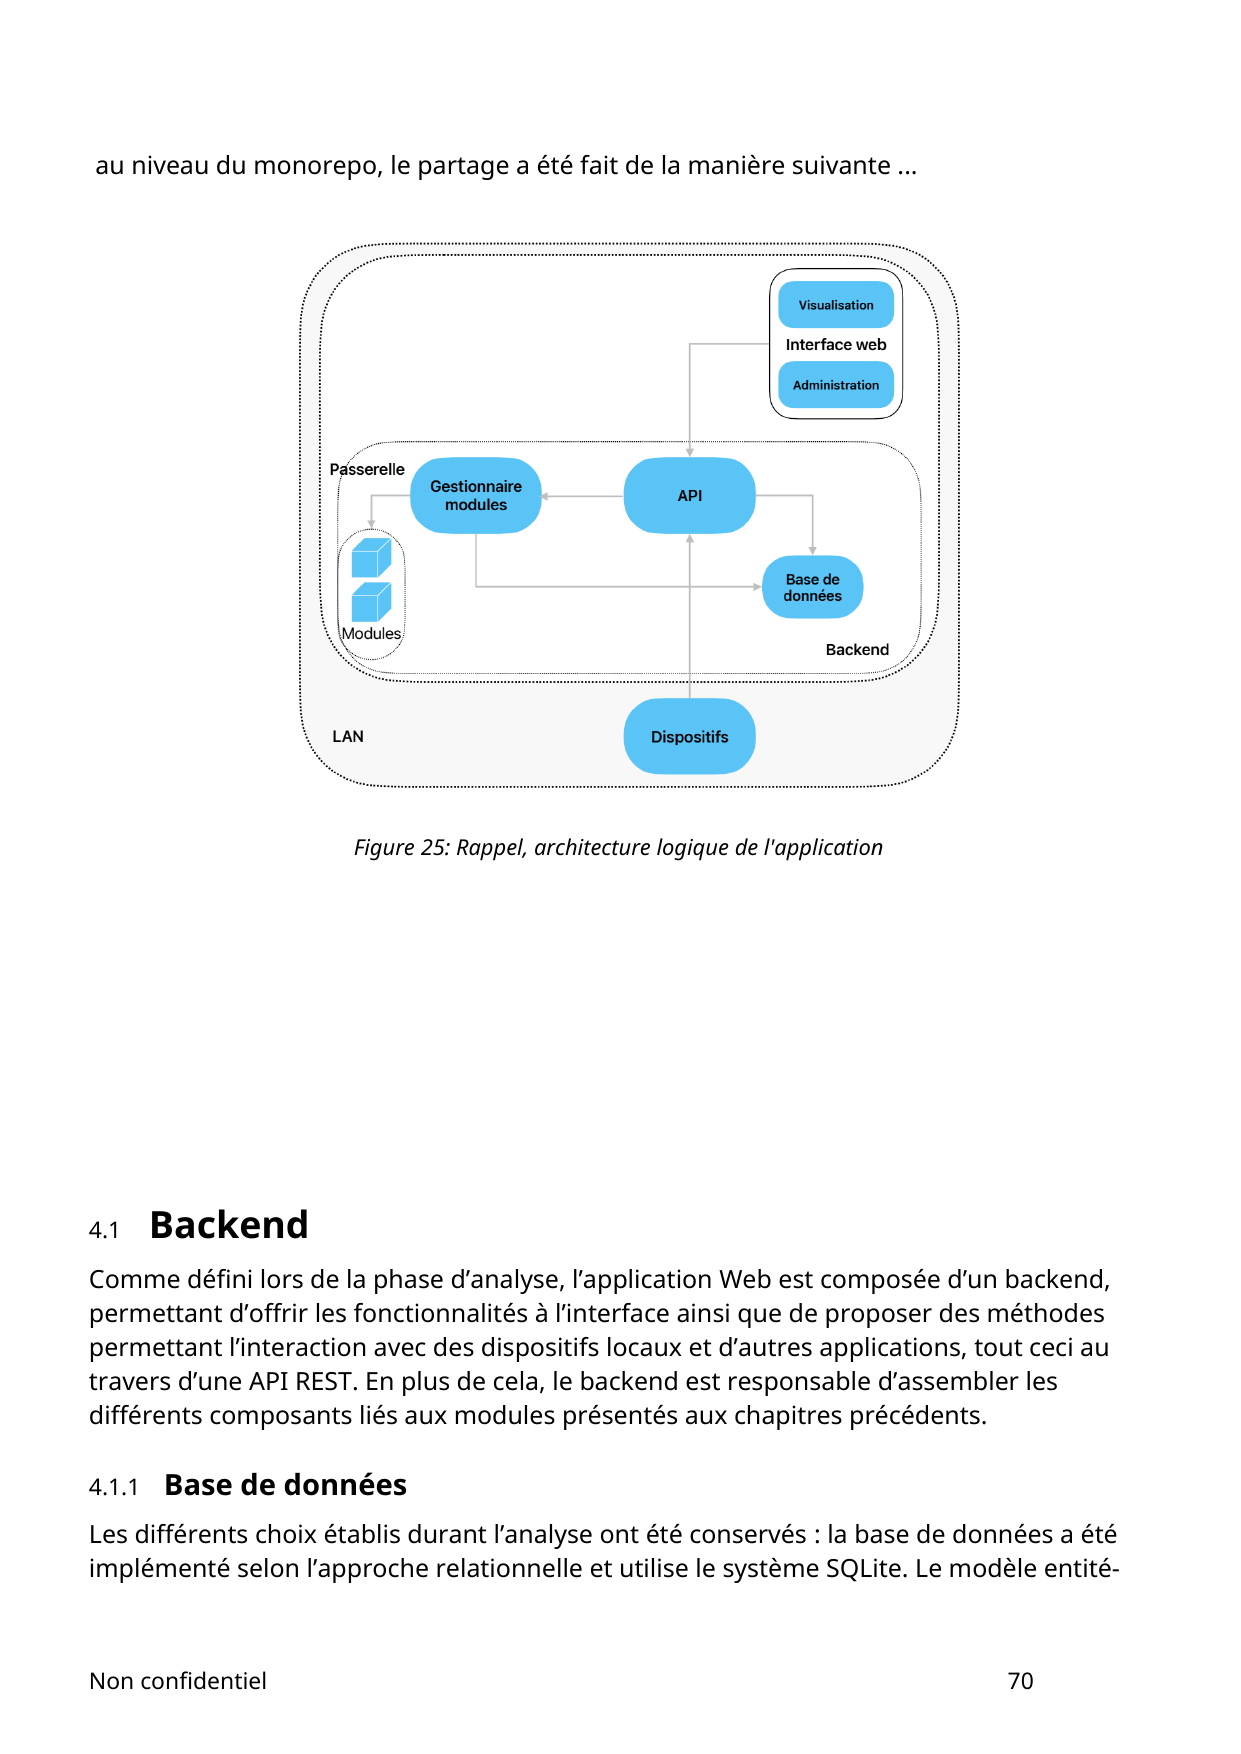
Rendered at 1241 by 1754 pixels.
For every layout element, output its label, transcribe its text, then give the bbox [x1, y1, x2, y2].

text au niveau du monorepo, le partage a été fait de la manière suivante ... [89, 148, 1152, 182]
text Comme défini lors de la phase d’analyse, l’application Web est composée d’un backend, permettant d’offrir les fonctionnalités à l’interface ainsi que de proposer des méthodes permettant l’interaction avec des dispositifs locaux et d’autres applications, tout ceci au travers d’une API REST. En plus de cela, le backend est responsable d’assembler les différents composants liés aux modules présentés aux chapitres précédents. [89, 1261, 1152, 1432]
subtitle Backend [89, 1198, 1152, 1249]
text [89, 1517, 1152, 1585]
subtitle Base de données [89, 1465, 1152, 1504]
text Figure 25: Rappel, architecture logique de l'application [89, 832, 1152, 862]
